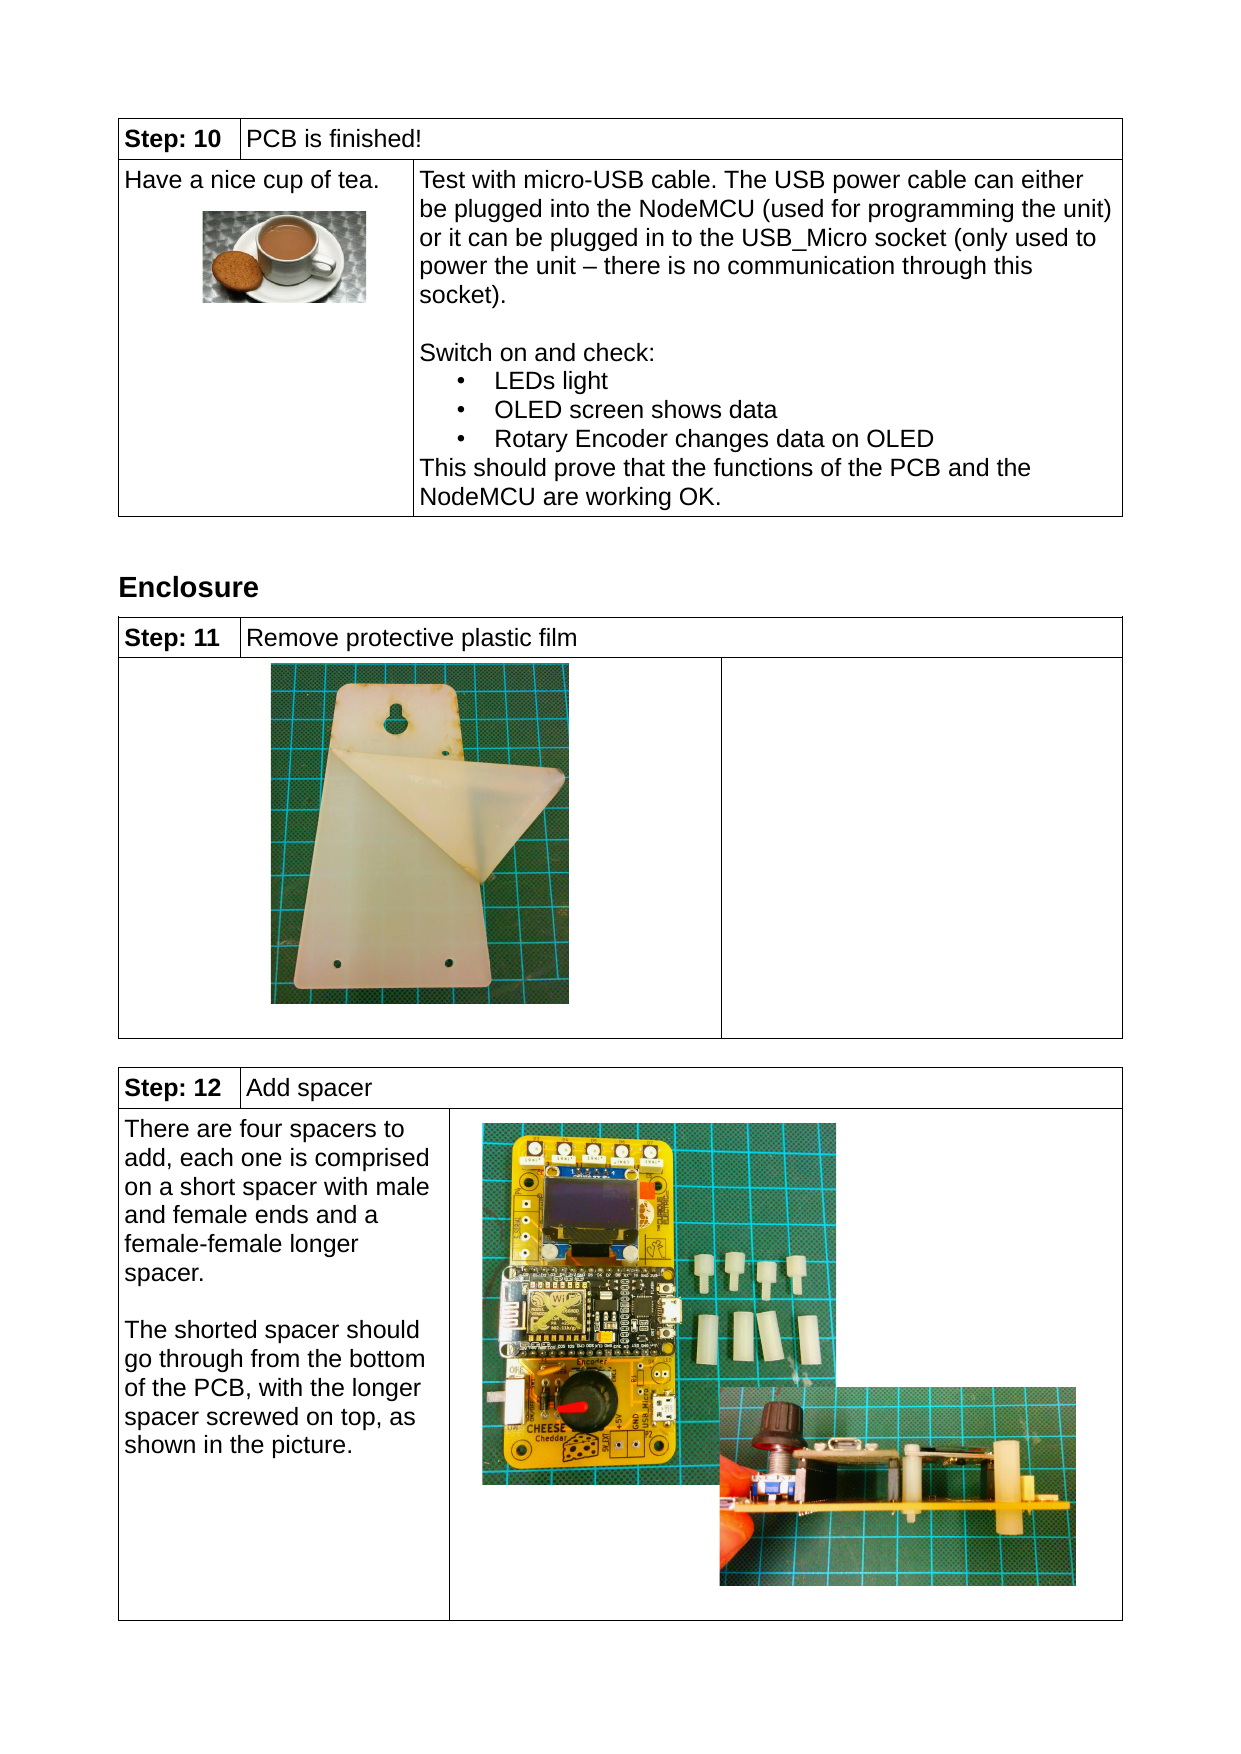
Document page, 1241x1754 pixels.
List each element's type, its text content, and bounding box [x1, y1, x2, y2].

picture [482, 1123, 1076, 1586]
table_cell There are four spacers to add, each one is comprised on a short spacer with male and female ends and a female-female longer spacer. The shorted spacer should go through from the bottom of the PCB, with the longer spacer screwed on top, as shown in the picture. [119, 1109, 449, 1620]
table_header Add spacer [241, 1068, 1122, 1108]
table_cell [119, 658, 721, 1038]
table_header Step: 11 [119, 618, 240, 657]
table_cell [450, 1109, 1122, 1620]
table_header PCB is finished! [241, 119, 1122, 159]
picture [270, 663, 569, 1004]
table_header Step: 12 [119, 1068, 240, 1108]
subtitle Enclosure [118, 570, 1122, 604]
table_cell Test with micro-USB cable. The USB power cable can either be plugged into the NodeMCU (used for programming the unit) or it can be plugged in to the USB_Micro socket (only used to power the unit – there is no communication through this socket). Switch on and check: LEDs light OLED screen shows data Rotary Encoder changes data on OLED This should prove that the functions of the PCB and the NodeMCU are working OK. [414, 160, 1122, 516]
picture [202, 211, 367, 303]
table_header Step: 10 [119, 119, 240, 159]
table_cell Have a nice cup of tea. [119, 160, 413, 516]
table_cell [722, 658, 1122, 1038]
table_header Remove protective plastic film [241, 618, 1122, 657]
